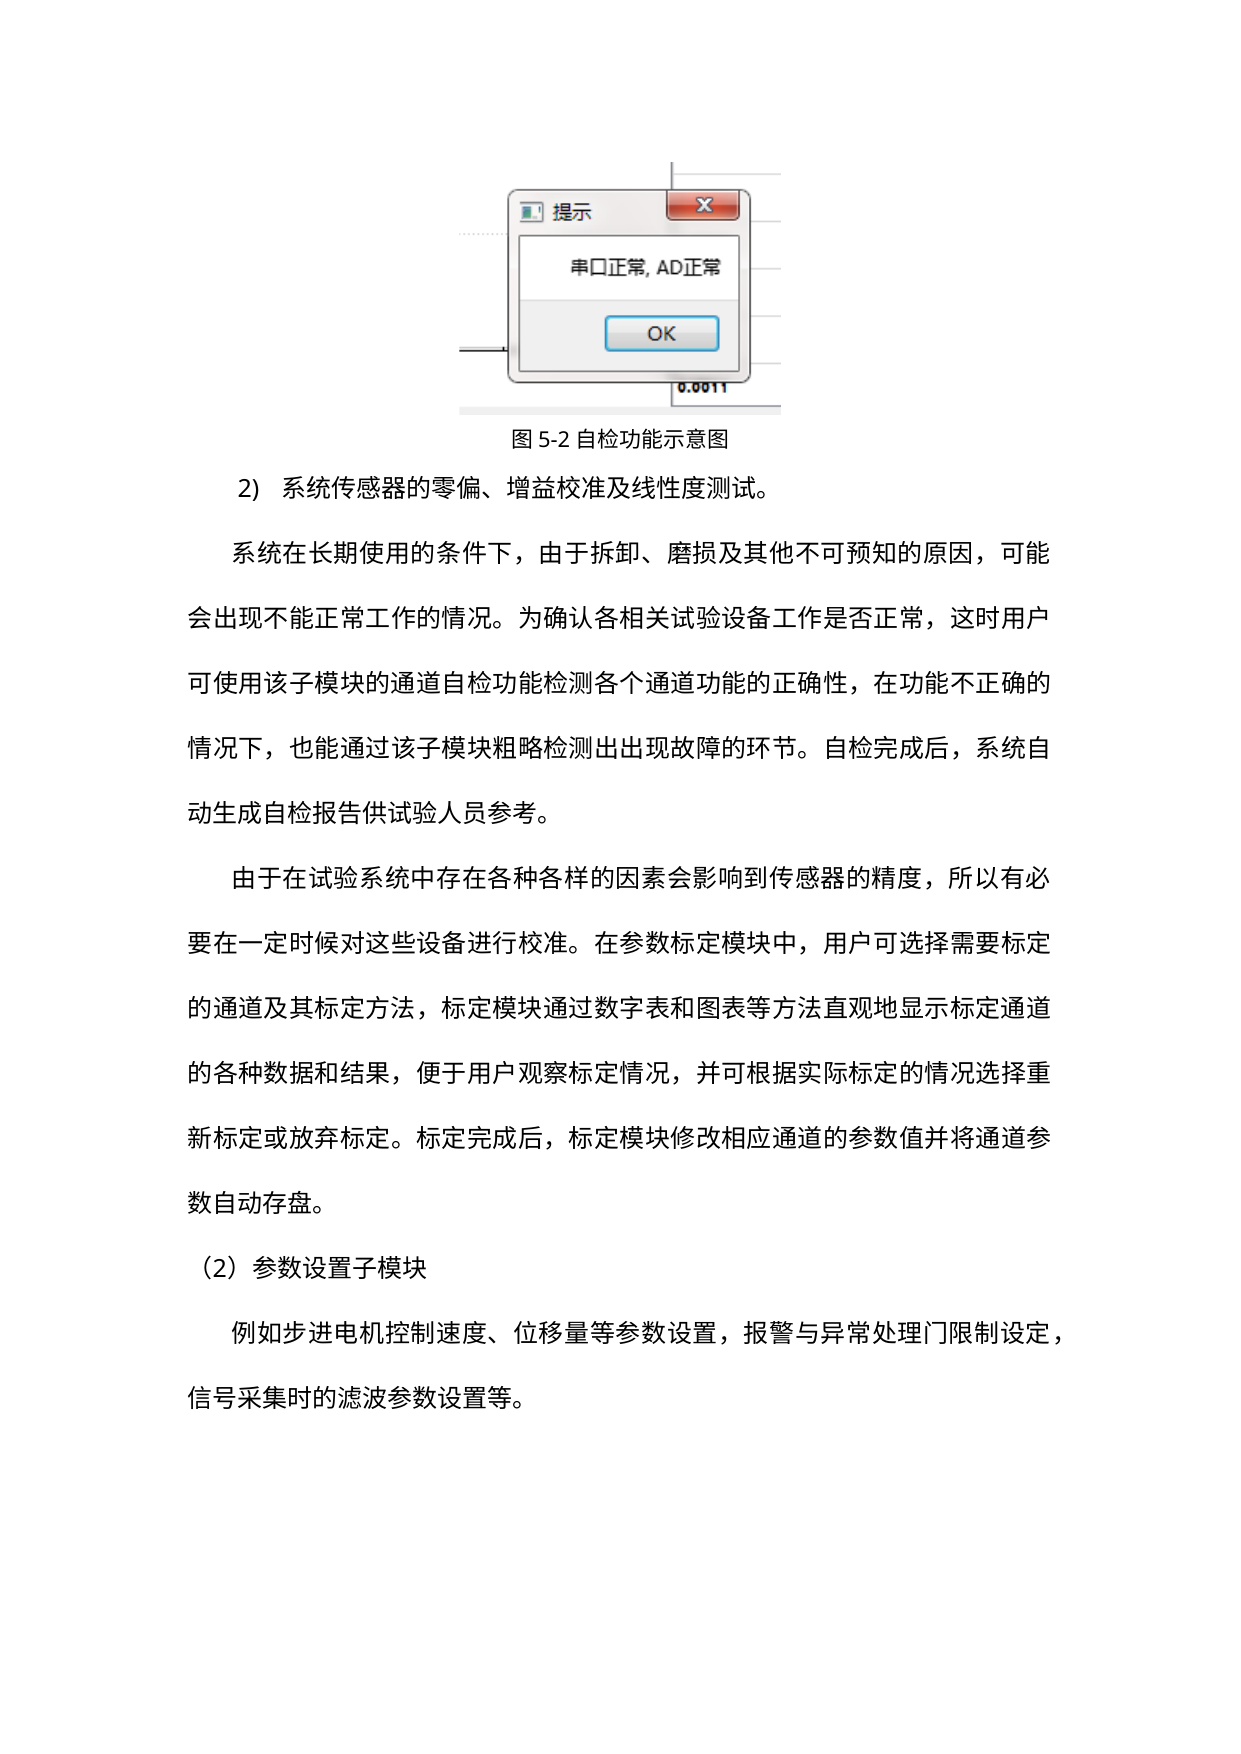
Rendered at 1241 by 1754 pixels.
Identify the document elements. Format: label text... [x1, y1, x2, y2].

text 系统在长期使用的条件下，由于拆卸、磨损及其他不可预知的原因，可能会出现不能正常工作的情况。为确认各相关试验设备工作是否正常，这时用户可使用该子模块的通道自检功能检测各个通道功能的正确性，在功能不正确的情况下，也能通过该子模块粗略检测出出现故障的环节。自检完成后，系统自动生成自检报告供试验人员参考。 [187, 519, 1053, 844]
picture [459, 162, 781, 415]
text （2）参数设置子模块 [187, 1234, 1053, 1299]
text 由于在试验系统中存在各种各样的因素会影响到传感器的精度，所以有必要在一定时候对这些设备进行校准。在参数标定模块中，用户可选择需要标定的通道及其标定方法，标定模块通过数字表和图表等方法直观地显示标定通道的各种数据和结果，便于用户观察标定情况，并可根据实际标定的情况选择重新标定或放弃标定。标定完成后，标定模块修改相应通道的参数值并将通道参数自动存盘。 [187, 844, 1053, 1234]
list 系统传感器的零偏、增益校准及线性度测试。 [237, 454, 1053, 519]
text 图5-2 自检功能示意图 [187, 422, 1053, 454]
text 例如步进电机控制速度、位移量等参数设置，报警与异常处理门限制设定，信号采集时的滤波参数设置等。 [187, 1299, 1053, 1429]
